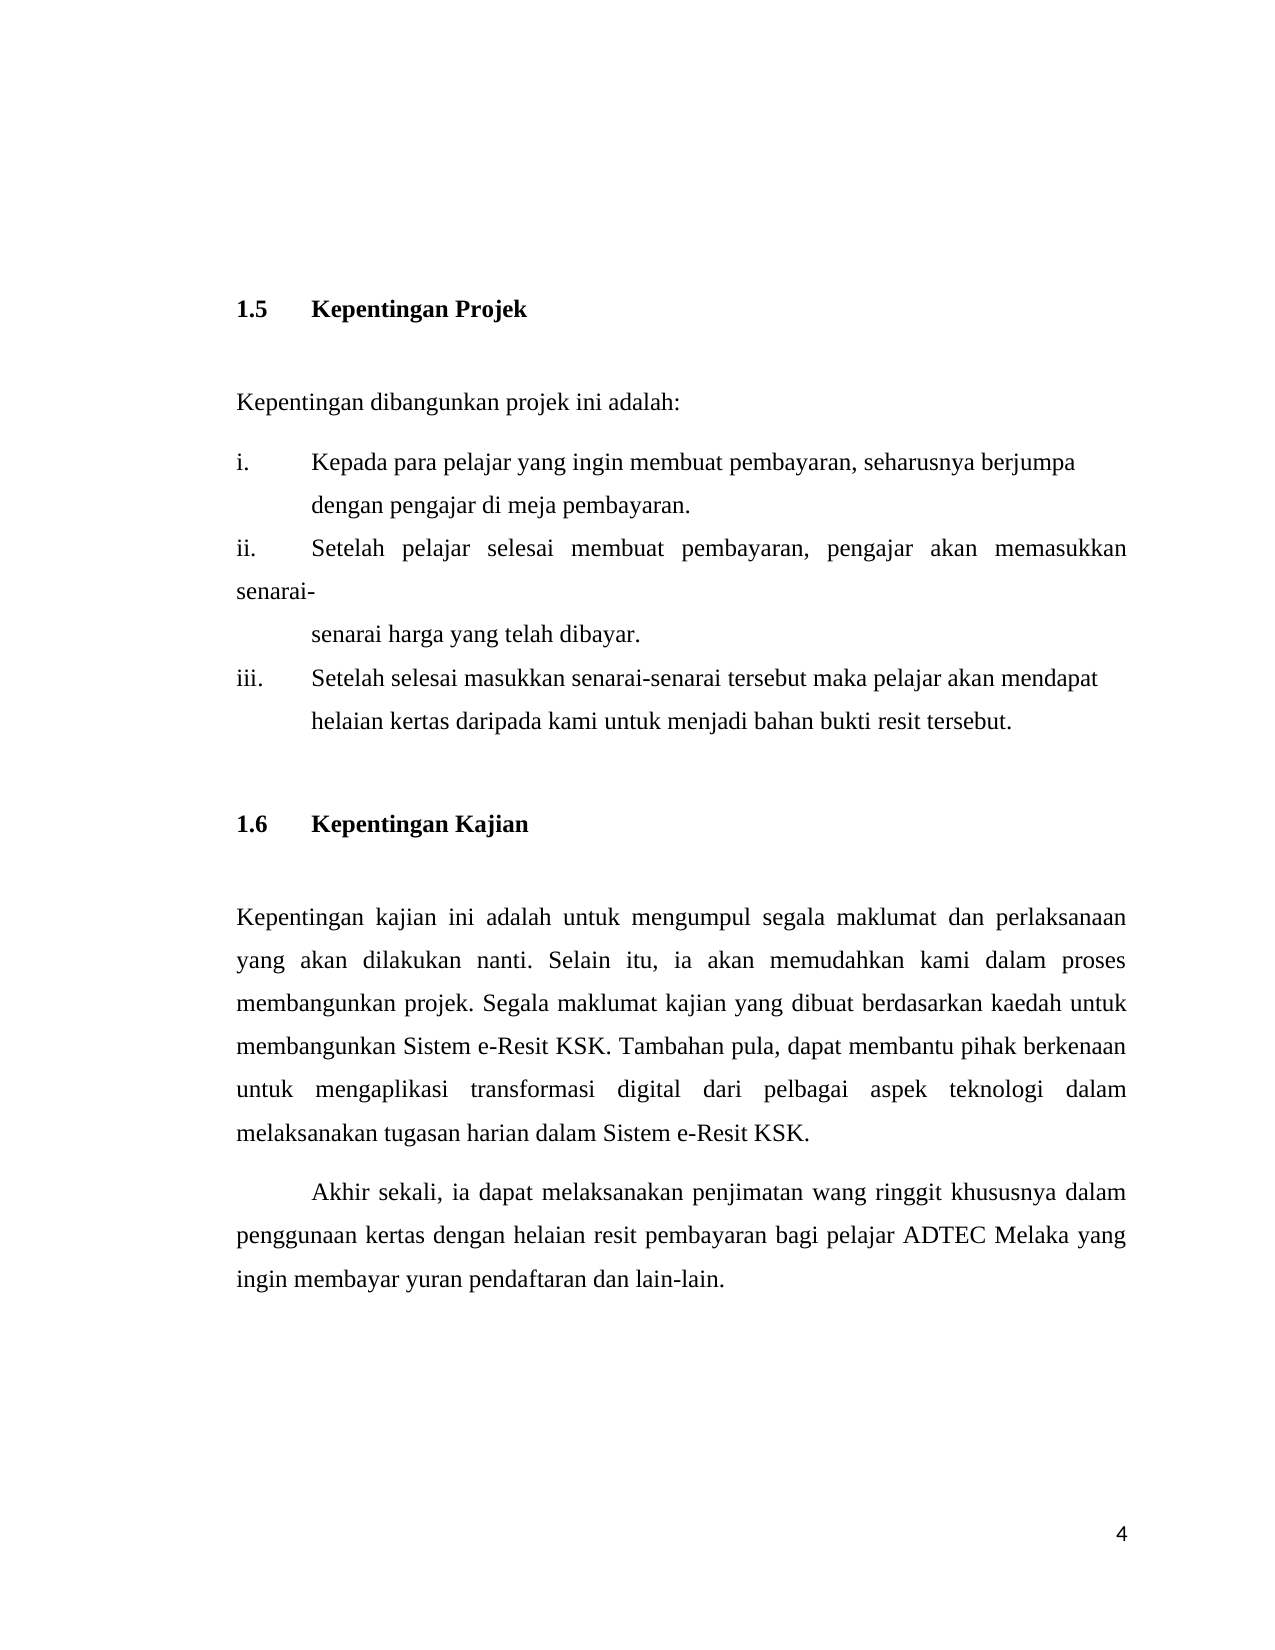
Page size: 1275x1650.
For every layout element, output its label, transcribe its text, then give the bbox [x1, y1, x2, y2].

list Kepada para pelajar yang ingin membuat pembayaran, seharusnya berjumpa [236, 447, 1127, 476]
list helaian kertas daripada kami untuk menjadi bahan bukti resit tersebut. [236, 706, 1127, 734]
subtitle Kepentingan Kajian [236, 809, 1127, 837]
list Setelah selesai masukkan senarai-senarai tersebut maka pelajar akan mendapat [236, 663, 1127, 691]
text Kepentingan dibangunkan projek ini adalah: [236, 387, 1127, 416]
subtitle Kepentingan Projek [236, 294, 1127, 322]
list Setelah pelajar selesai membuat pembayaran, pengajar akan memasukkan senarai- [236, 533, 1127, 605]
list senarai harga yang telah dibayar. [236, 619, 1127, 648]
text Akhir sekali, ia dapat melaksanakan penjimatan wang ringgit khususnya dalam penggunaan kertas dengan helaian resit pembayaran bagi pelajar ADTEC Melaka yang ingin membayar yuran pendaftaran dan lain-lain. [236, 1177, 1127, 1292]
list dengan pengajar di meja pembayaran. [236, 490, 1127, 519]
text Kepentingan kajian ini adalah untuk mengumpul segala maklumat dan perlaksanaan yang akan dilakukan nanti. Selain itu, ia akan memudahkan kami dalam proses membangunkan projek. Segala maklumat kajian yang dibuat berdasarkan kaedah untuk membangunkan Sistem e-Resit KSK. Tambahan pula, dapat membantu pihak berkenaan untuk mengaplikasi transformasi digital dari pelbagai aspek teknologi dalam melaksanakan tugasan harian dalam Sistem e-Resit KSK. [236, 902, 1127, 1146]
